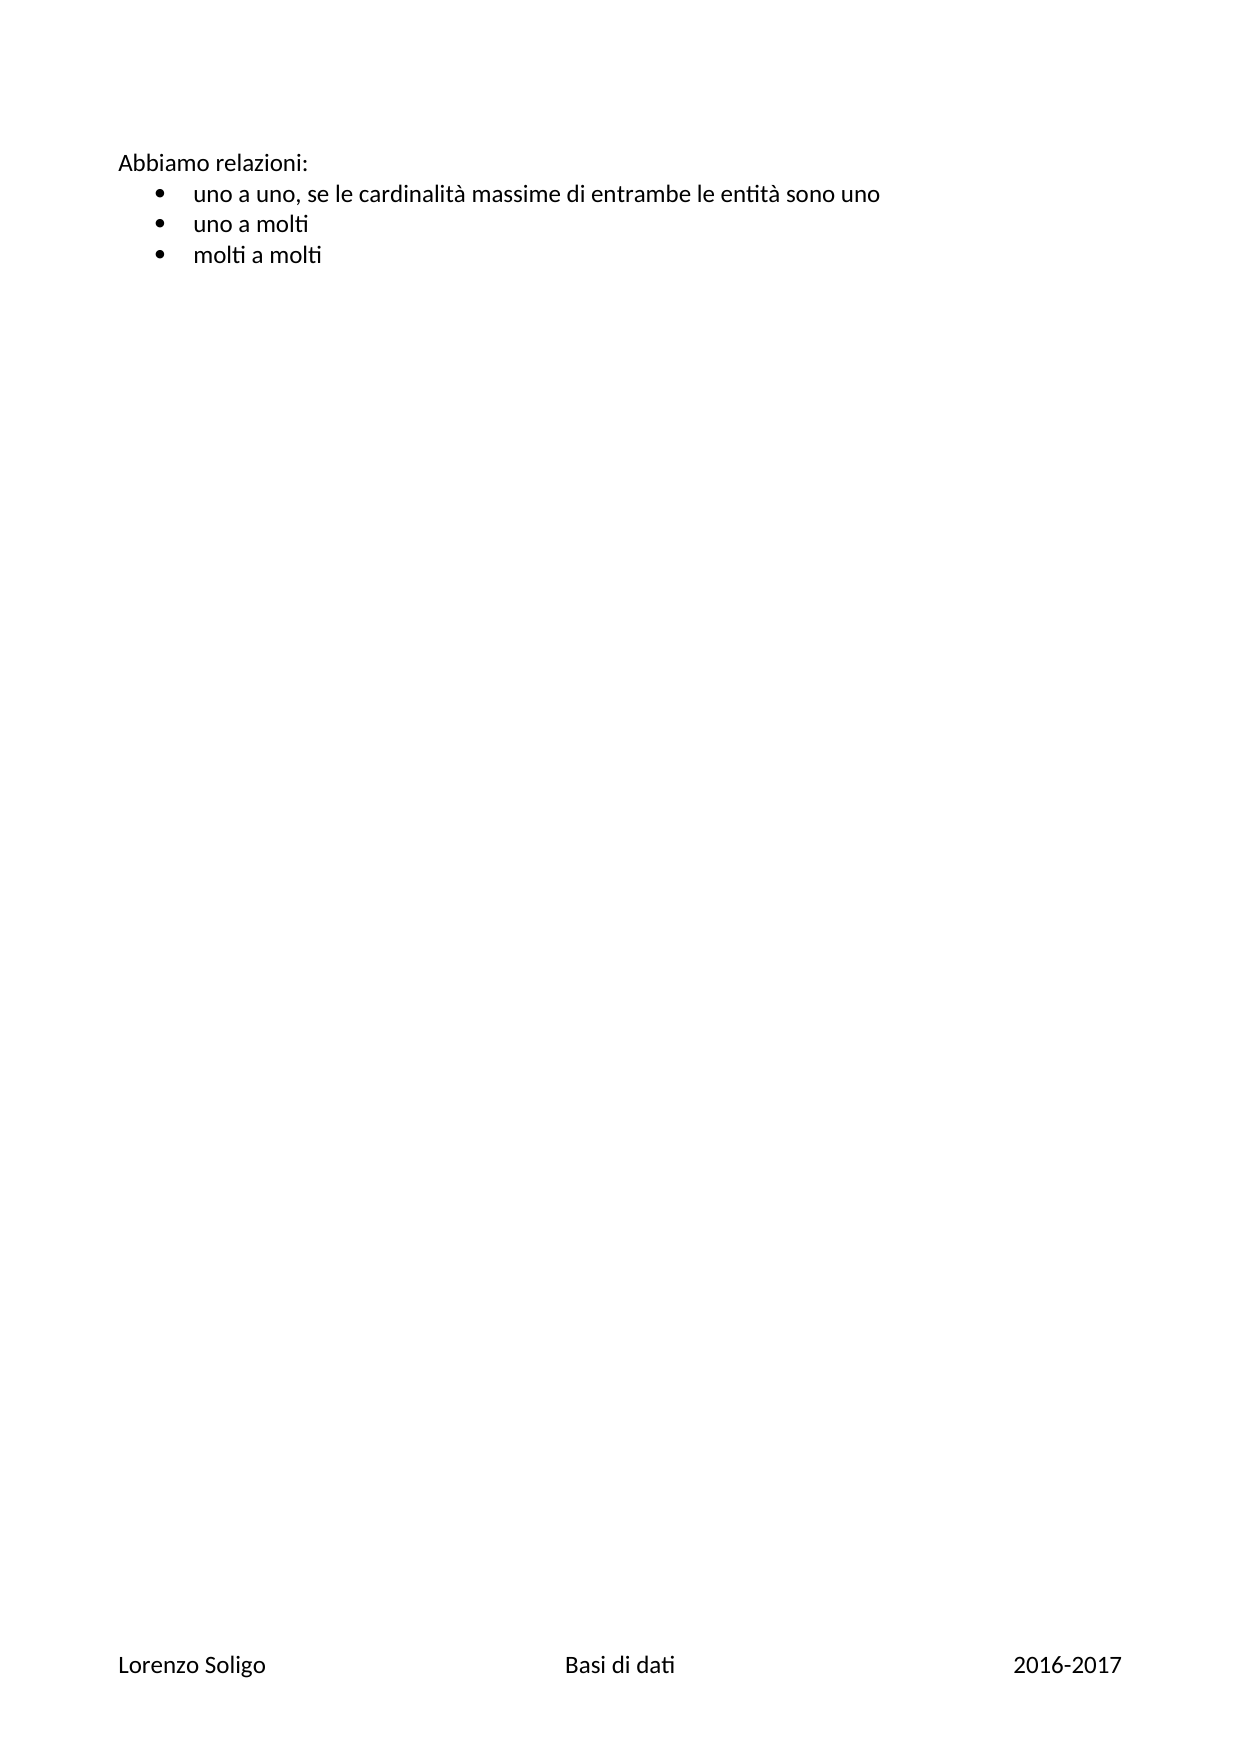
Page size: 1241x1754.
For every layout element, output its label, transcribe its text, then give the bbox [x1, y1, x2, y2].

list uno a molti [156, 209, 1122, 239]
list uno a uno, se le cardinalità massime di entrambe le entità sono uno [156, 178, 1122, 209]
text Abbiamo relazioni: [118, 148, 1122, 178]
list molti a molti [156, 239, 1122, 270]
